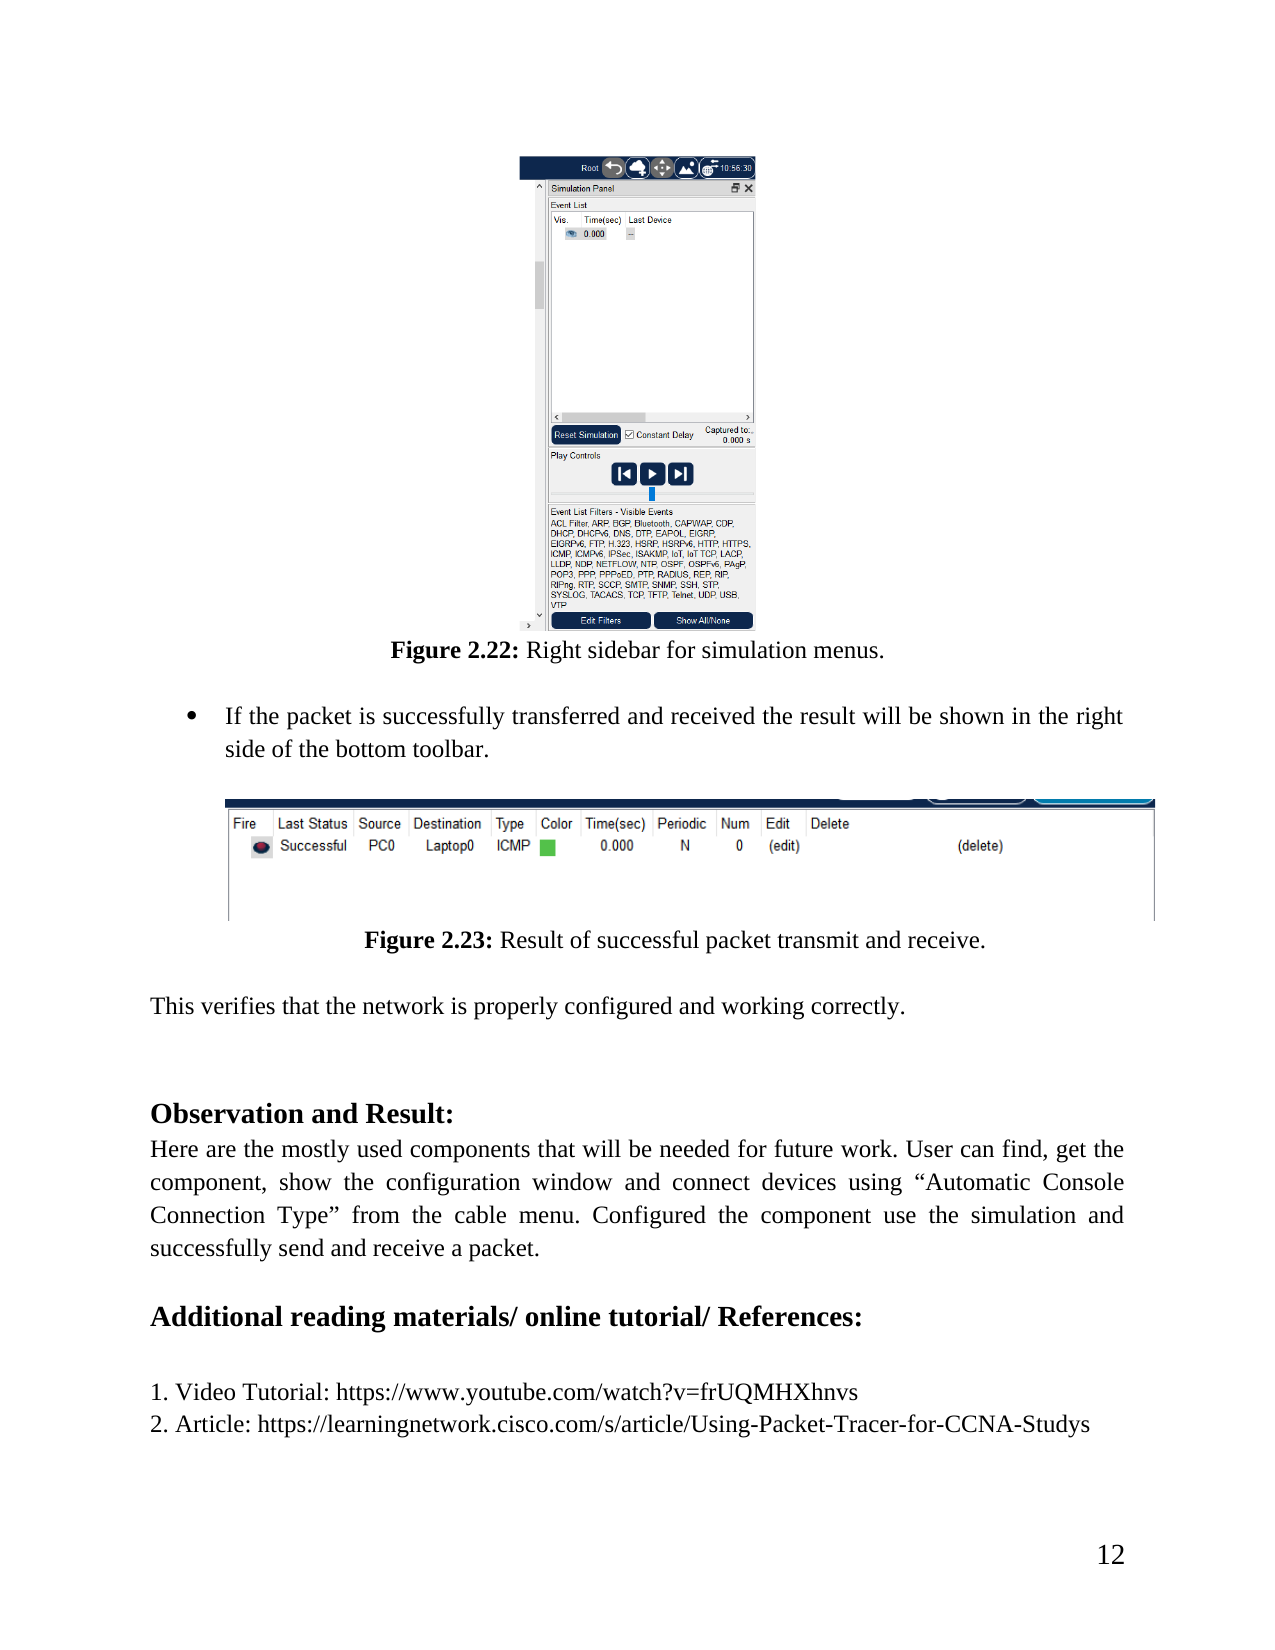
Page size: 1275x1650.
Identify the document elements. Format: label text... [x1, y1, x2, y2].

list Figure 2.23: Result of successful packet transmit and receive. [225, 925, 1125, 954]
text Figure 2.22: Right sidebar for simulation menus. [150, 635, 1125, 663]
text Additional reading materials/ online tutorial/ References: [150, 1299, 1125, 1333]
picture [225, 799, 1156, 921]
text Here are the mostly used components that will be needed for future work. User can find, get the component, show the configuration window and connect devices using “Automatic Console Connection Type” from the cable menu. Configured the component use the simulation and successfully send and receive a packet. [150, 1134, 1125, 1262]
text 1. Video Tutorial: https://www.youtube.com/watch?v=frUQMHXhnvs [150, 1377, 1125, 1405]
text This verifies that the network is properly configured and working correctly. [150, 991, 1125, 1020]
list If the packet is successfully transferred and received the result will be shown in the right side of the bottom toolbar. [187, 701, 1125, 762]
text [150, 1409, 1125, 1438]
text Observation and Result: [150, 1096, 1125, 1129]
picture [519, 150, 756, 631]
